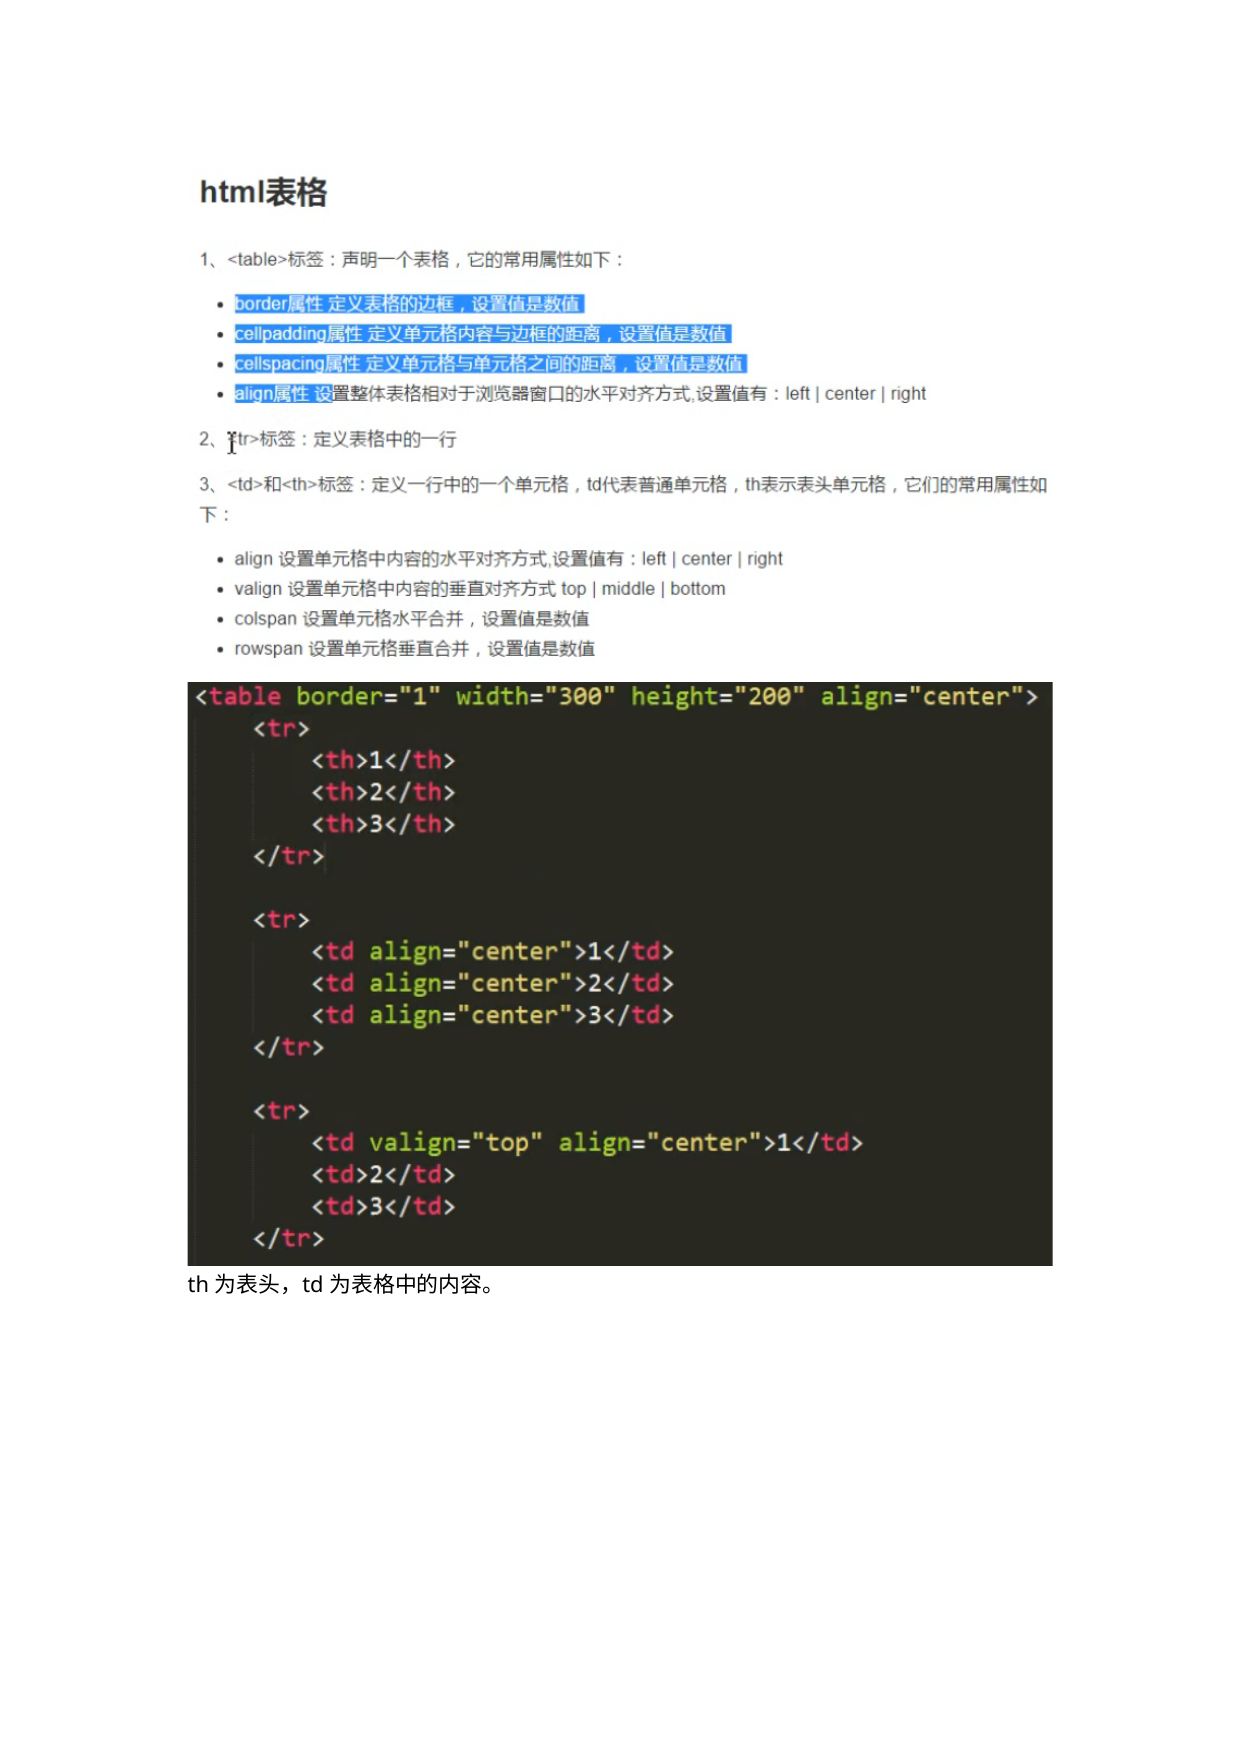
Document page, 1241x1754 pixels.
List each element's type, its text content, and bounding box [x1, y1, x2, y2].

text th 为表头，td 为表格中的内容。 [187, 1267, 1053, 1299]
picture [187, 682, 1053, 1266]
picture [187, 162, 1053, 669]
